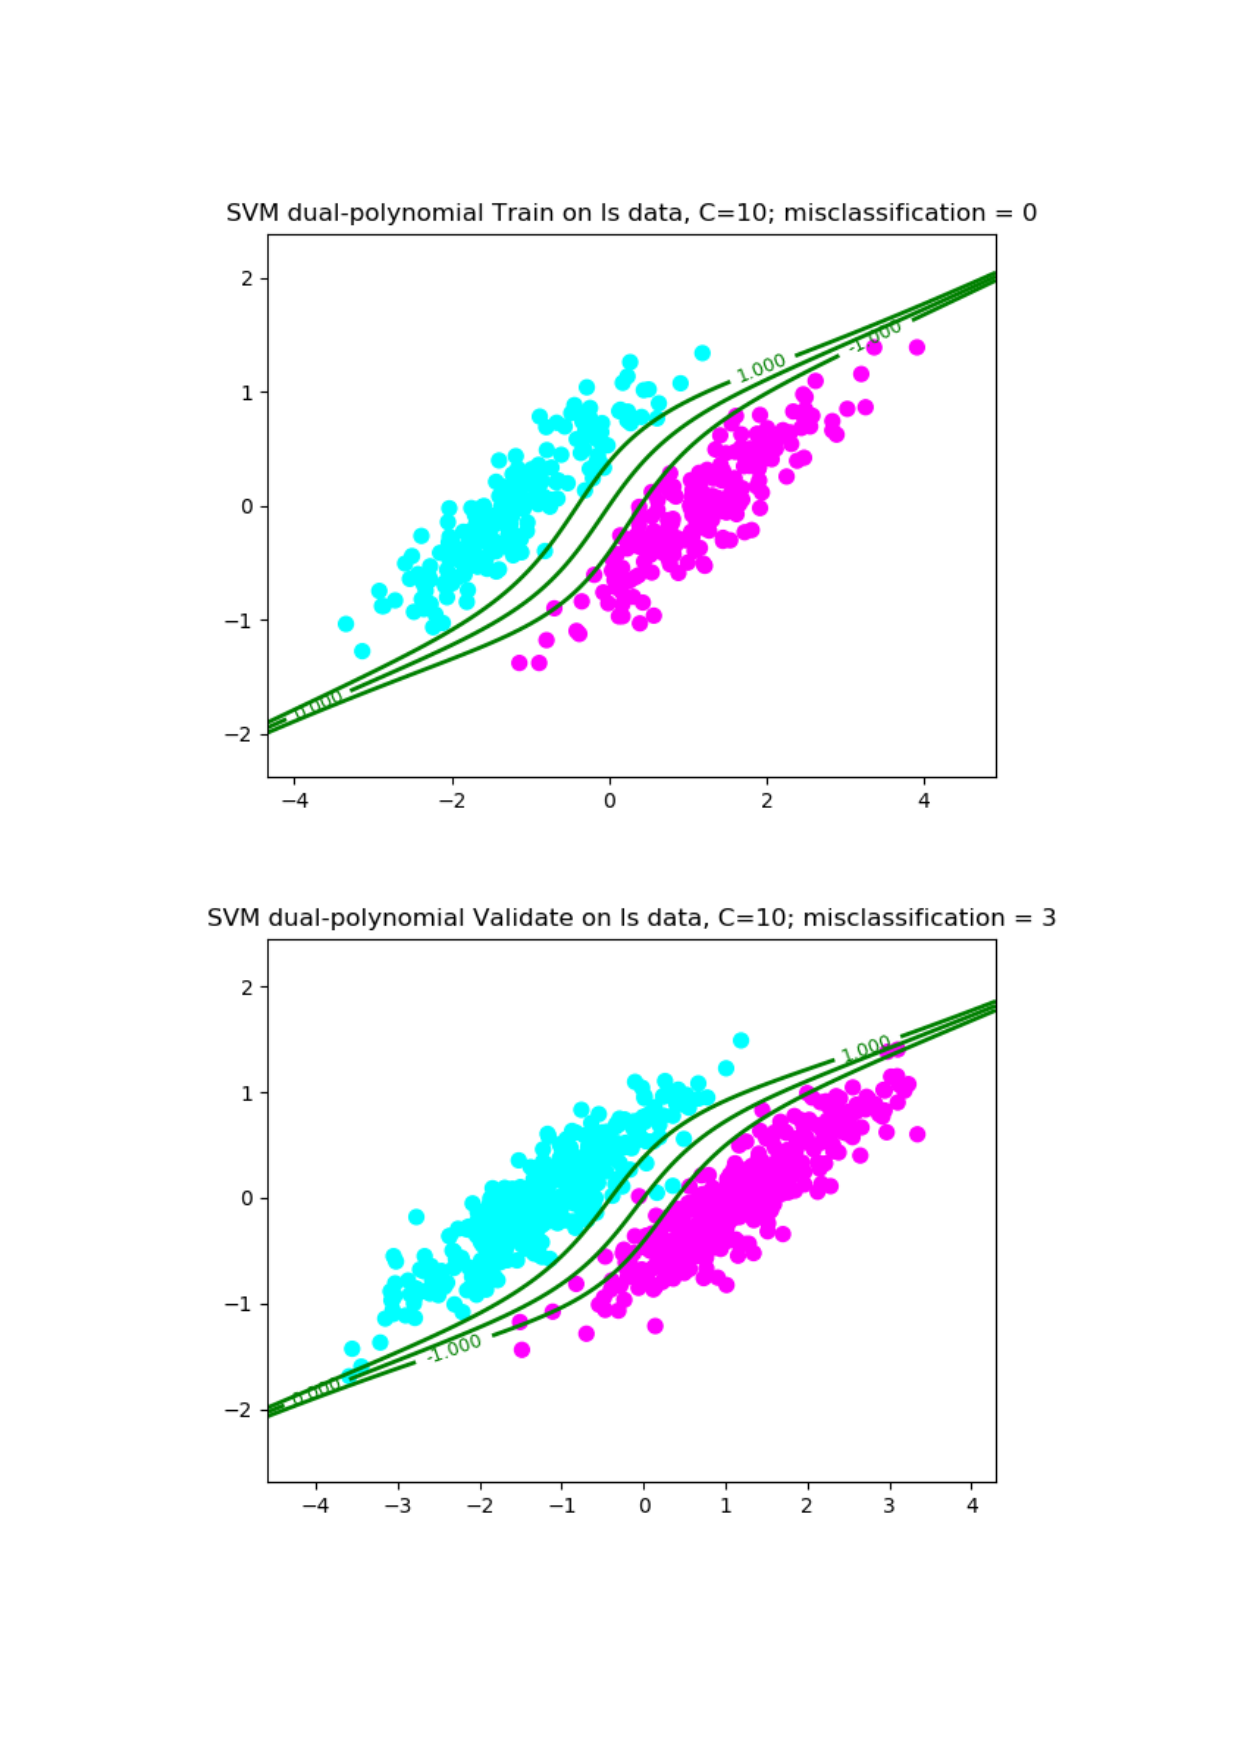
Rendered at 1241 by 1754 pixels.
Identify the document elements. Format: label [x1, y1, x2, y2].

picture [150, 150, 1090, 1560]
